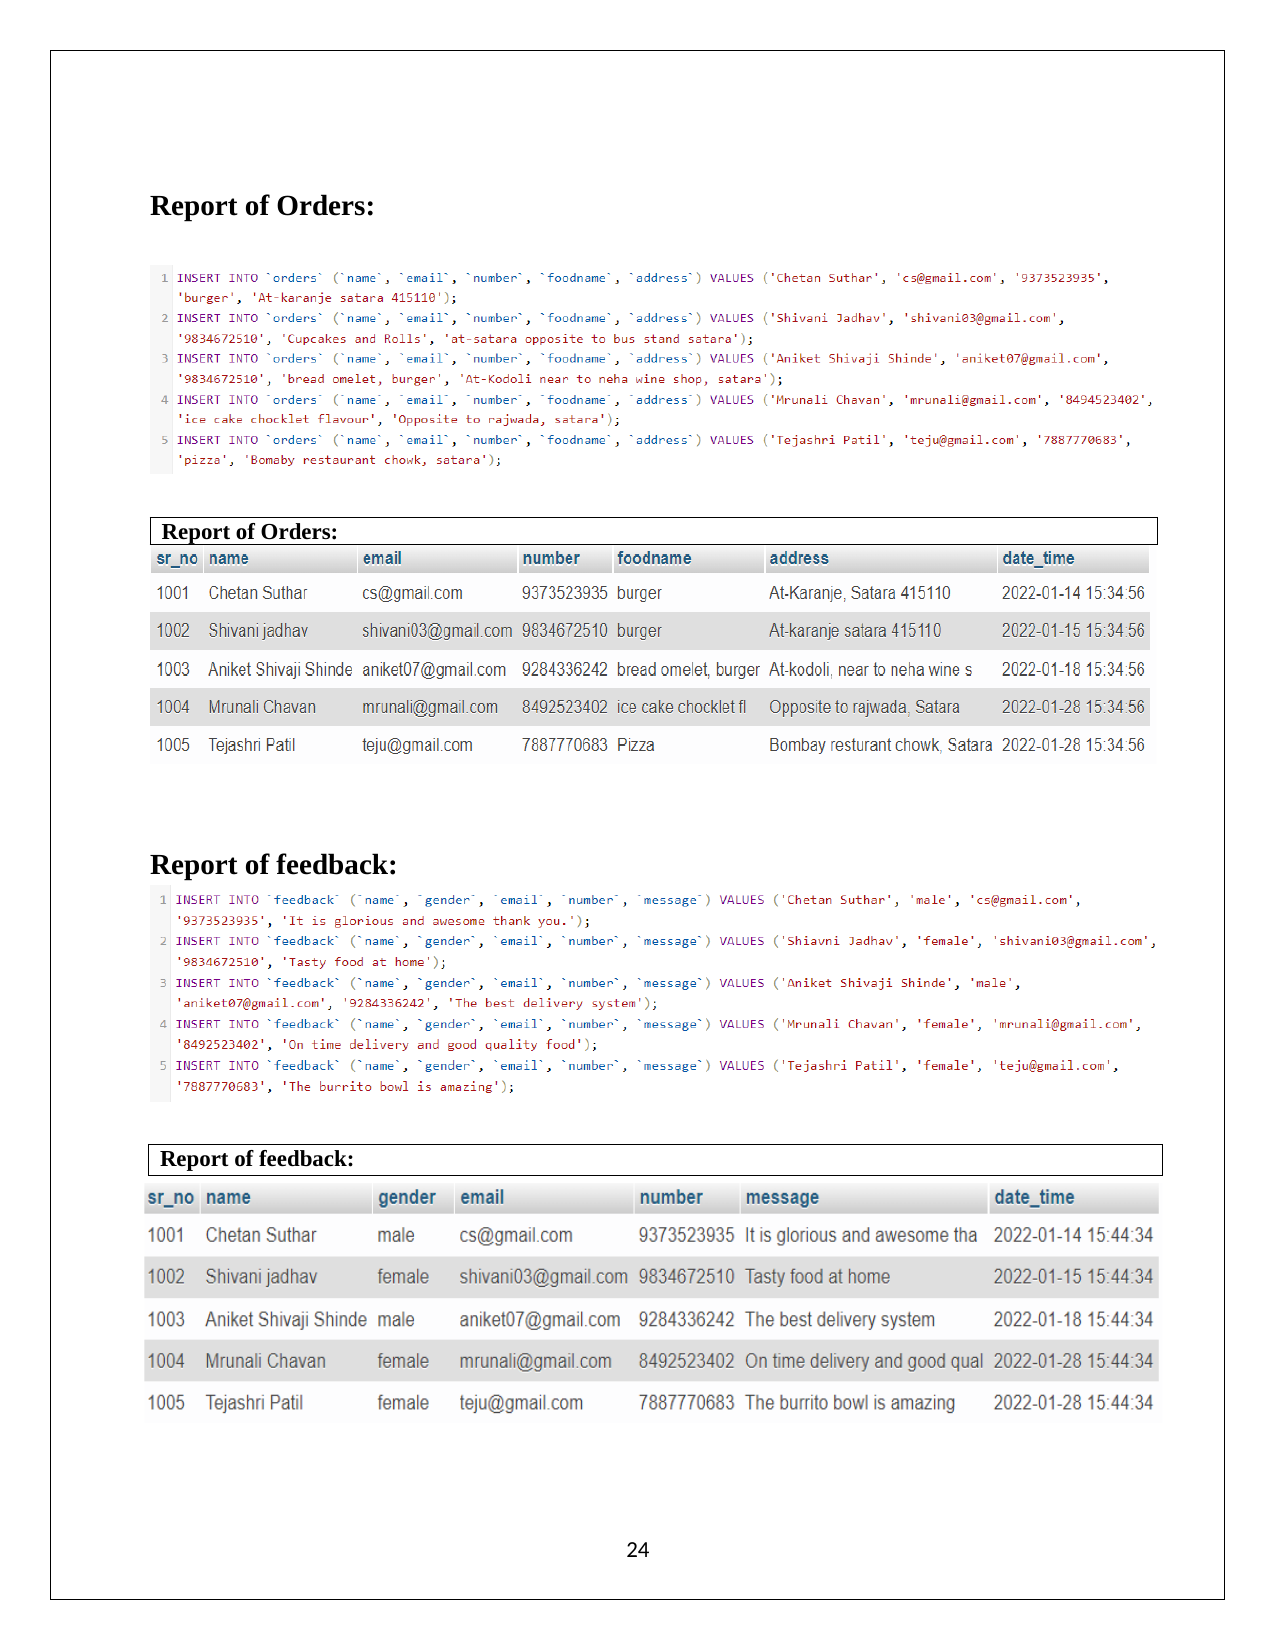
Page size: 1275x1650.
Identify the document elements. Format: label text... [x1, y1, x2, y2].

picture [150, 885, 1160, 1102]
picture [144, 1183, 1163, 1423]
text Report of feedback: [150, 847, 1125, 881]
text Report of Orders: [150, 188, 1125, 222]
table_header Report of Orders: [151, 518, 1157, 544]
picture [150, 545, 1157, 766]
table_header Report of feedback: [149, 1145, 1162, 1175]
picture [150, 265, 1160, 474]
